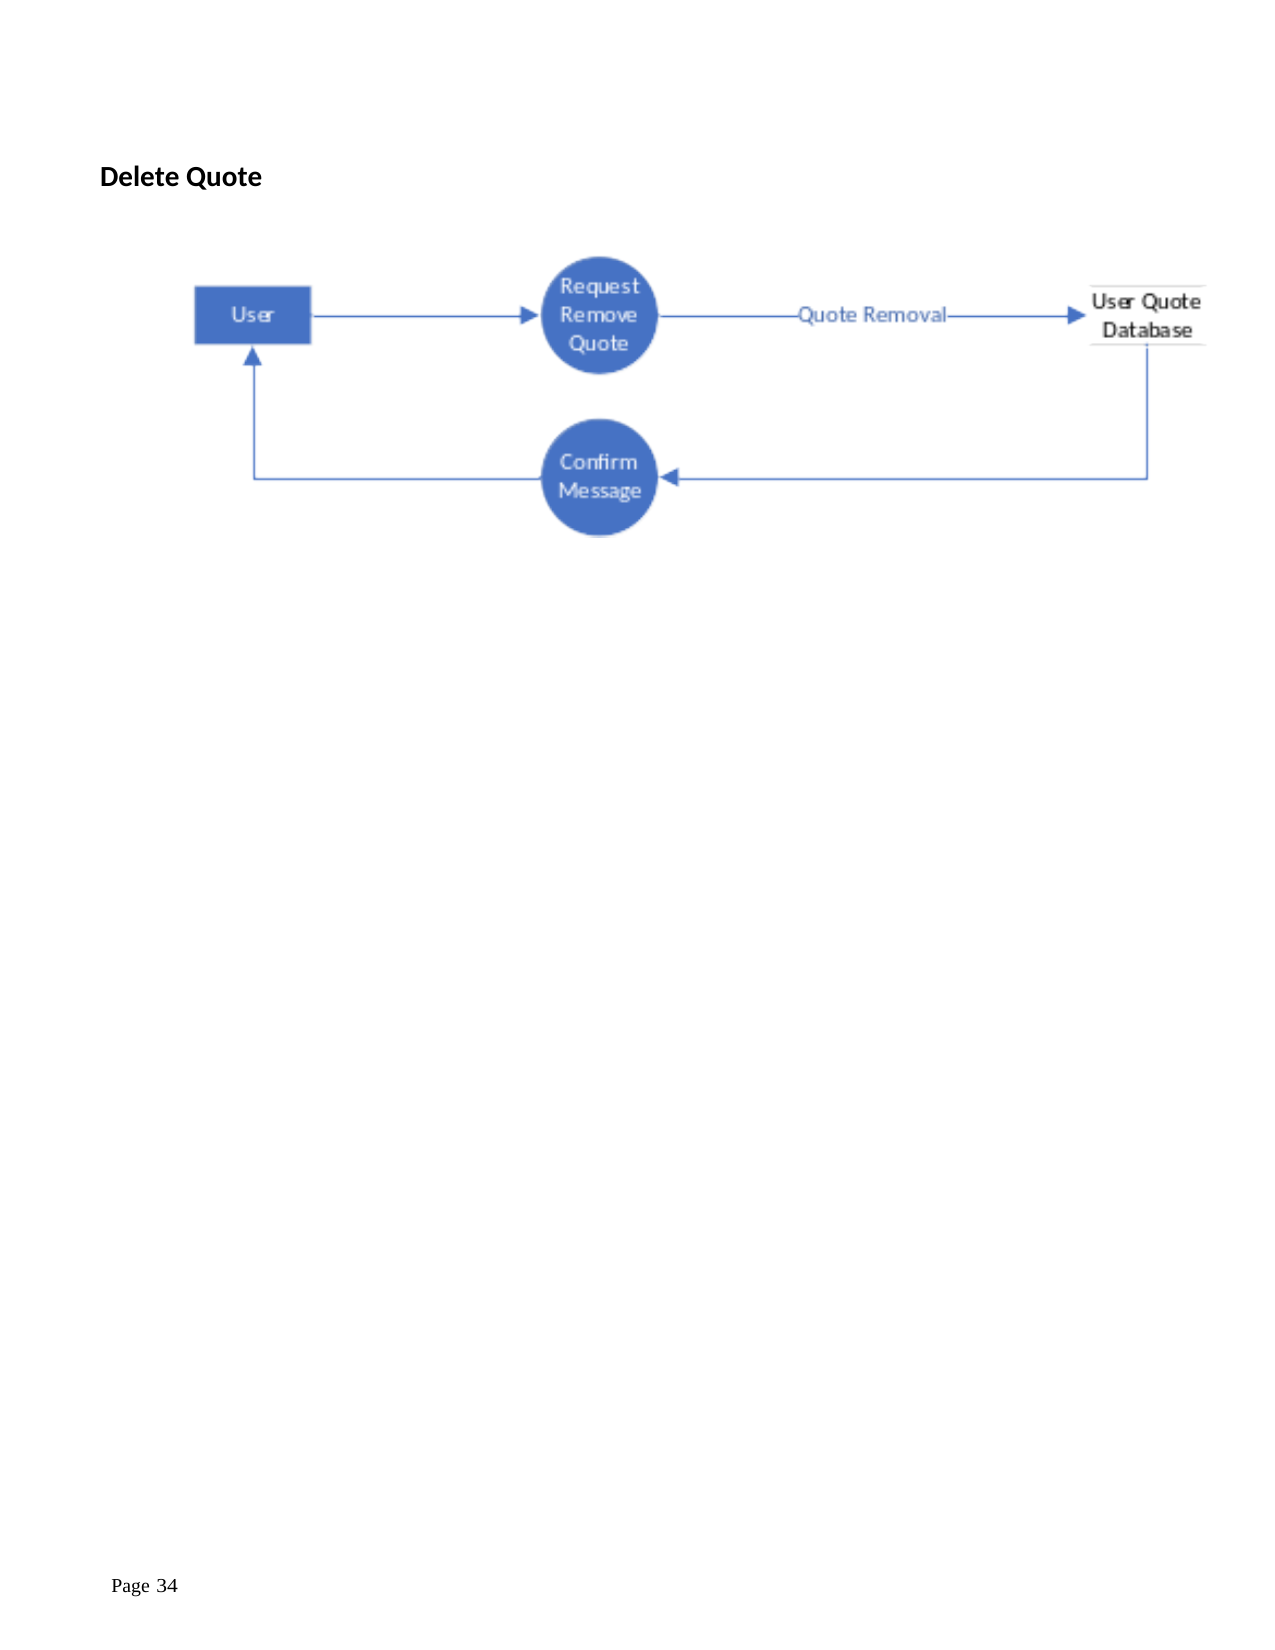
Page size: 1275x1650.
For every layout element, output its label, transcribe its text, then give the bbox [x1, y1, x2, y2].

subtitle Delete Quote [100, 158, 1175, 194]
